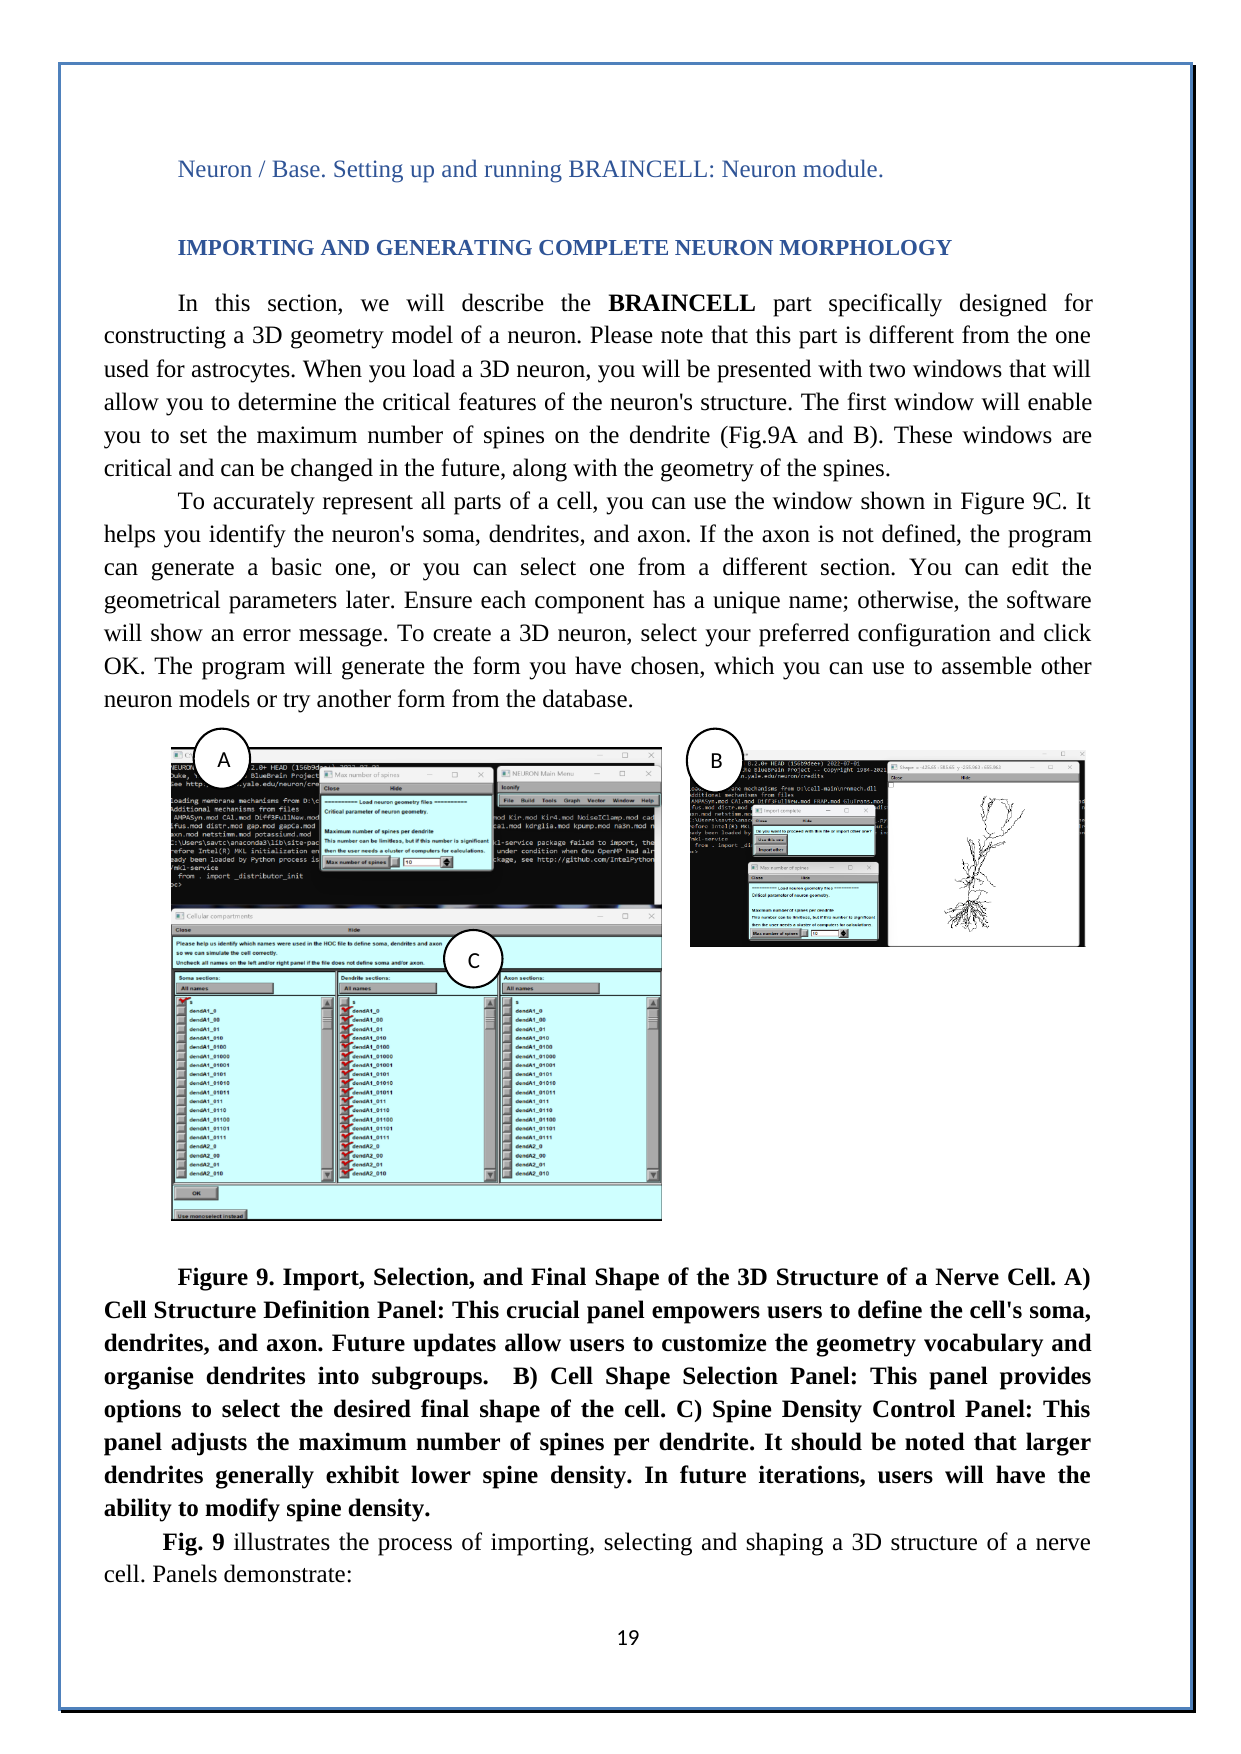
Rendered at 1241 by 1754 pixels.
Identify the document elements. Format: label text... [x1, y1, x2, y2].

text Figure 9. Import, Selection, and Final Shape of the 3D Structure of a Nerve Cell. A) Cell Structure Definition Panel: This crucial panel empowers users to define the cell's soma, dendrites, and axon. Future updates allow users to customize the geometry vocabulary and organise dendrites into subgroups. B) Cell Shape Selection Panel: This panel provides options to select the desired final shape of the cell. C) Spine Density Control Panel: This panel adjusts the maximum number of spines per dendrite. It should be noted that larger dendrites generally exhibit lower spine density. In future iterations, users will have the ability to modify spine density. [103, 1262, 1093, 1522]
picture [690, 750, 1086, 947]
text Fig. 9 illustrates the process of importing, selecting and shaping a 3D structure of a nerve cell. Panels demonstrate: [103, 1527, 1093, 1588]
picture [171, 747, 662, 1221]
subtitle Neuron / Base. Setting up and running BRAINCELL: Neuron module. [103, 154, 1093, 183]
subtitle IMPORTING AND GENERATING COMPLETE NEURON MORPHOLOGY [103, 234, 1093, 260]
text In this section, we will describe the BRAINCELL part specifically designed for constructing a 3D geometry model of a neuron. Please note that this part is different from the one used for astrocytes. When you load a 3D neuron, you will be presented with two windows that will allow you to determine the critical features of the neuron's structure. The first window will enable you to set the maximum number of spines on the dendrite (Fig.9A and B). These windows are critical and can be changed in the future, along with the geometry of the spines. [103, 288, 1093, 481]
text To accurately represent all parts of a cell, you can use the window shown in Figure 9C. It helps you identify the neuron's soma, dendrites, and axon. If the axon is not defined, the program can generate a basic one, or you can select one from a different section. You can edit the geometrical parameters later. Ensure each component has a unique name; otherwise, the software will show an error message. To create a 3D neuron, select your preferred configuration and click OK. The program will generate the form you have chosen, which you can use to assemble other neuron models or try another form from the database. [103, 486, 1093, 713]
